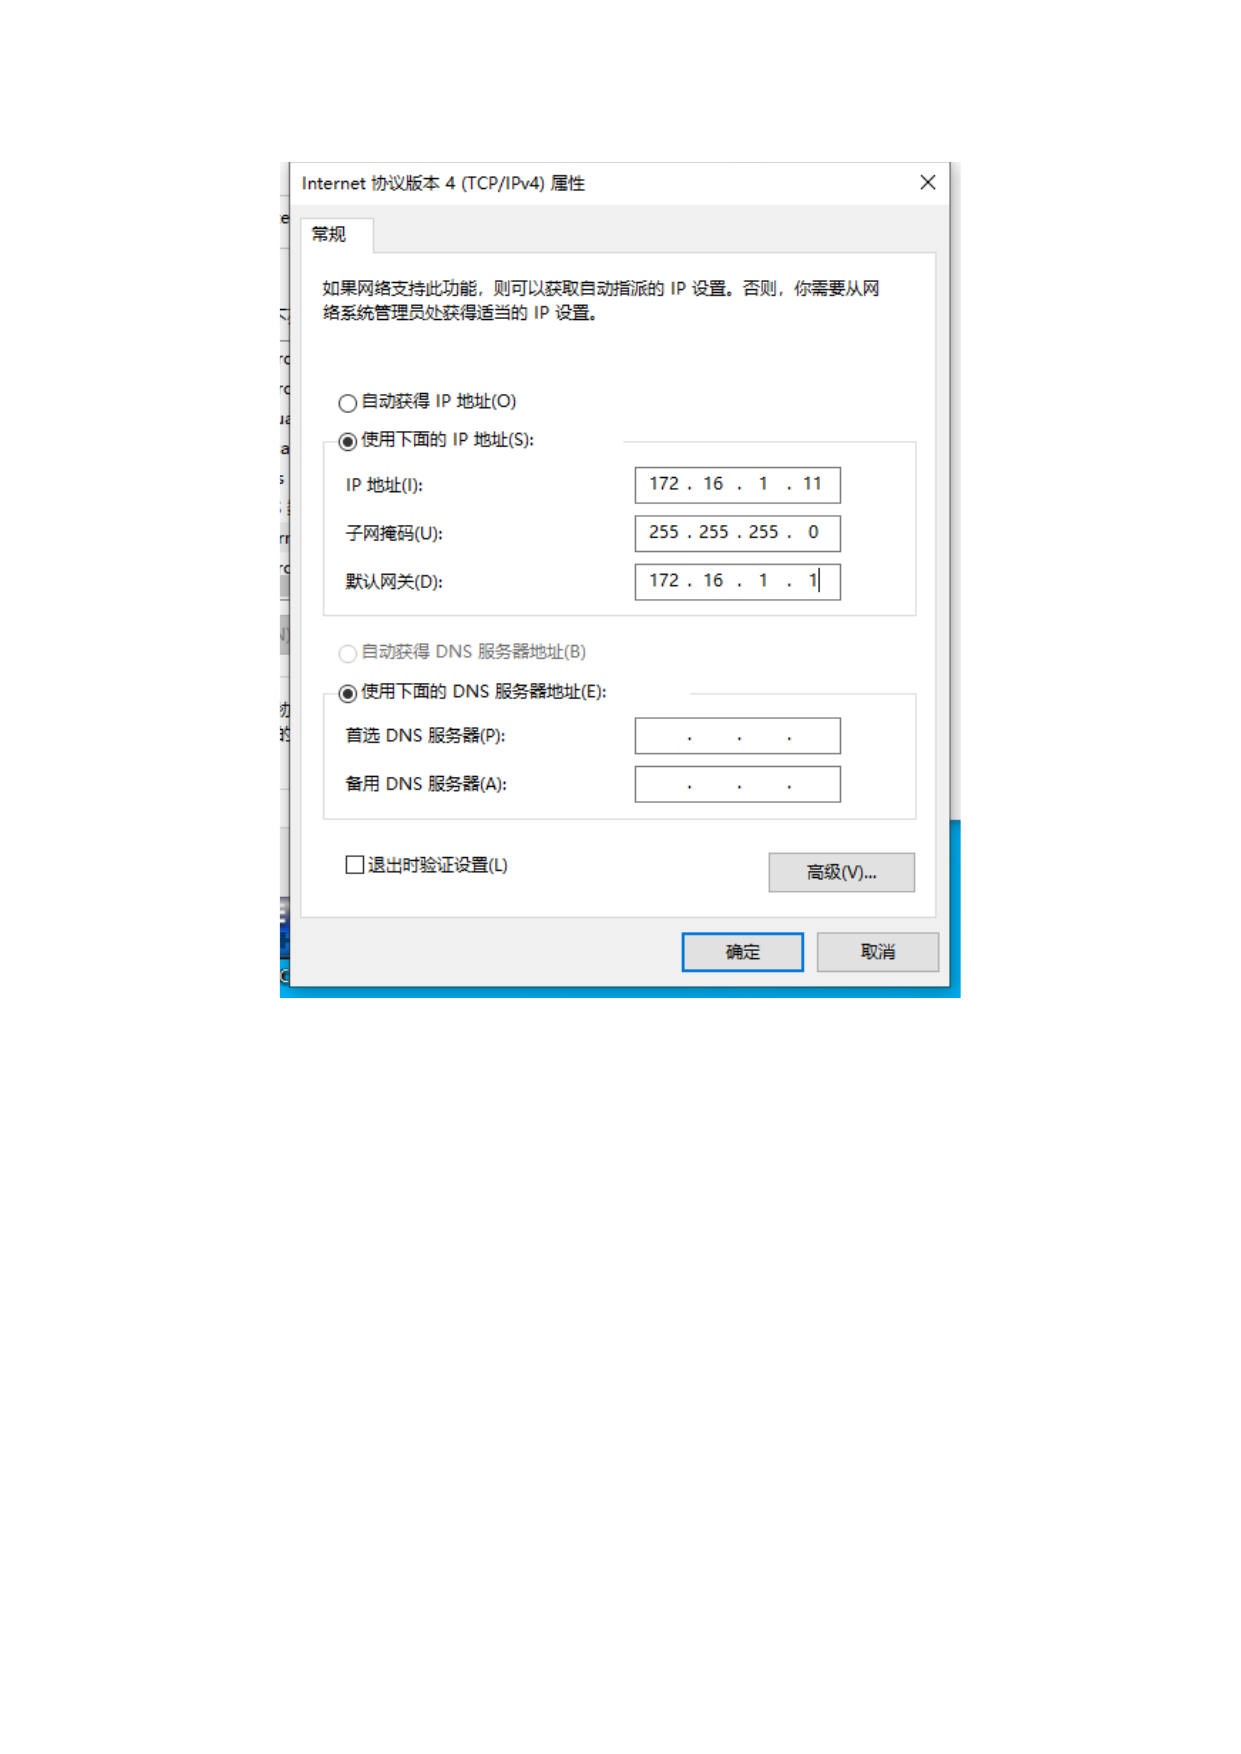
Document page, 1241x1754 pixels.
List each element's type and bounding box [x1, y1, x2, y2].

picture [279, 162, 961, 987]
